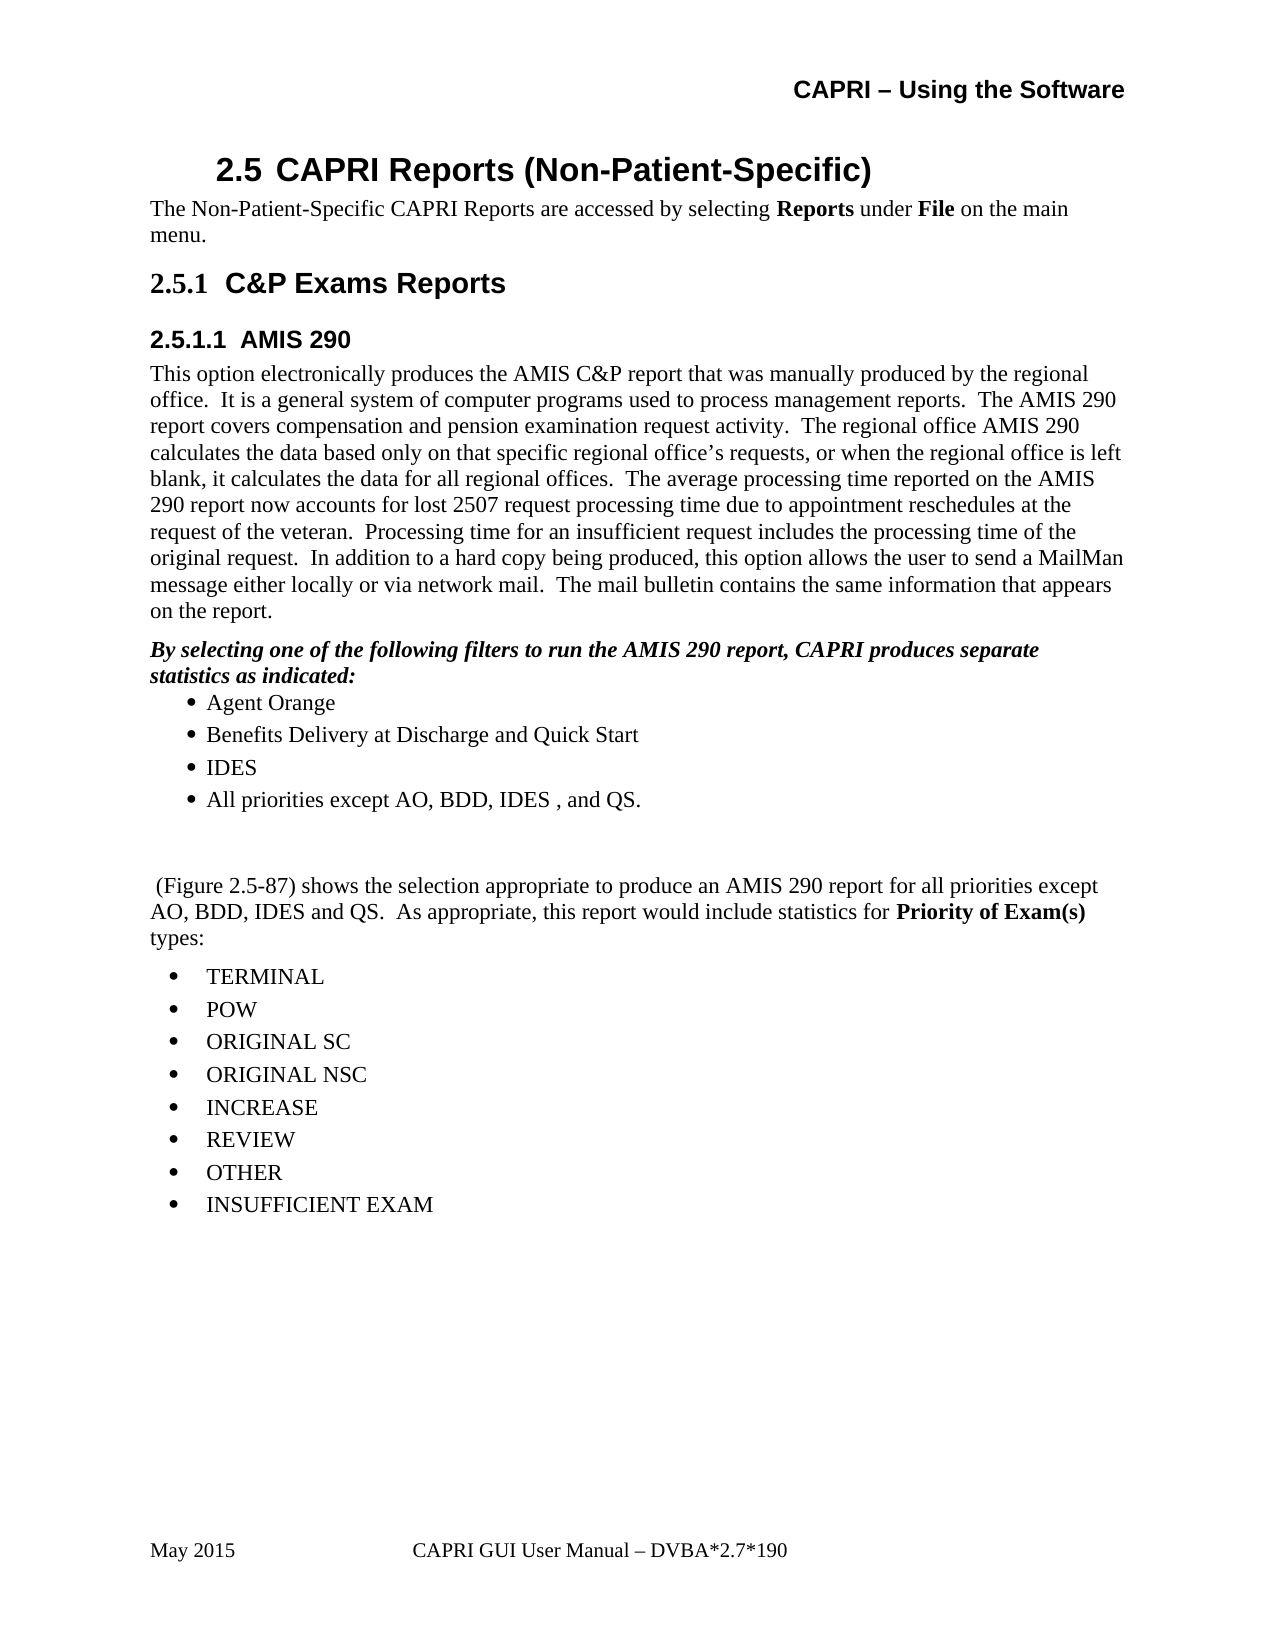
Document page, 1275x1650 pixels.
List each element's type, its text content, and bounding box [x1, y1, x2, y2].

subtitle AMIS 290 [150, 325, 1125, 353]
list IDES [187, 754, 1125, 780]
text OTHER [169, 1159, 1125, 1185]
list Agent Orange [187, 688, 1125, 715]
text ORIGINAL NSC [169, 1061, 1125, 1087]
text By selecting one of the following filters to run the AMIS 290 report, CAPRI produces separate statistics as indicated: [150, 636, 1125, 688]
list Benefits Delivery at Discharge and Quick Start [187, 721, 1125, 747]
text The Non-Patient-Specific CAPRI Reports are accessed by selecting Reports under File on the main menu. [150, 195, 1125, 247]
list All priorities except AO, BDD, IDES , and QS. [187, 786, 1125, 813]
text REVIEW [169, 1126, 1125, 1153]
text This option electronically produces the AMIS C&P report that was manually produced by the regional office. It is a general system of computer programs used to process management reports. The AMIS 290 report covers compensation and pension examination request activity. The regional office AMIS 290 calculates the data based only on that specific regional office’s requests, or when the regional office is left blank, it calculates the data for all regional offices. The average processing time reported on the AMIS 290 report now accounts for lost 2507 request processing time due to appointment reschedules at the request of the veteran. Processing time for an insufficient request includes the processing time of the original request. In addition to a hard copy being produced, this option allows the user to send a MailMan message either locally or via network mail. The mail bulletin contains the same information that appears on the report. [150, 360, 1125, 623]
text TERMINAL [169, 963, 1125, 989]
text INSUFFICIENT EXAM [169, 1191, 1125, 1218]
subtitle CAPRI Reports (Non-Patient-Specific) [216, 150, 1125, 188]
text POW [169, 996, 1125, 1022]
text INCREASE [169, 1094, 1125, 1120]
subtitle C&P Exams Reports [150, 266, 1125, 300]
text ORIGINAL SC [169, 1028, 1125, 1055]
